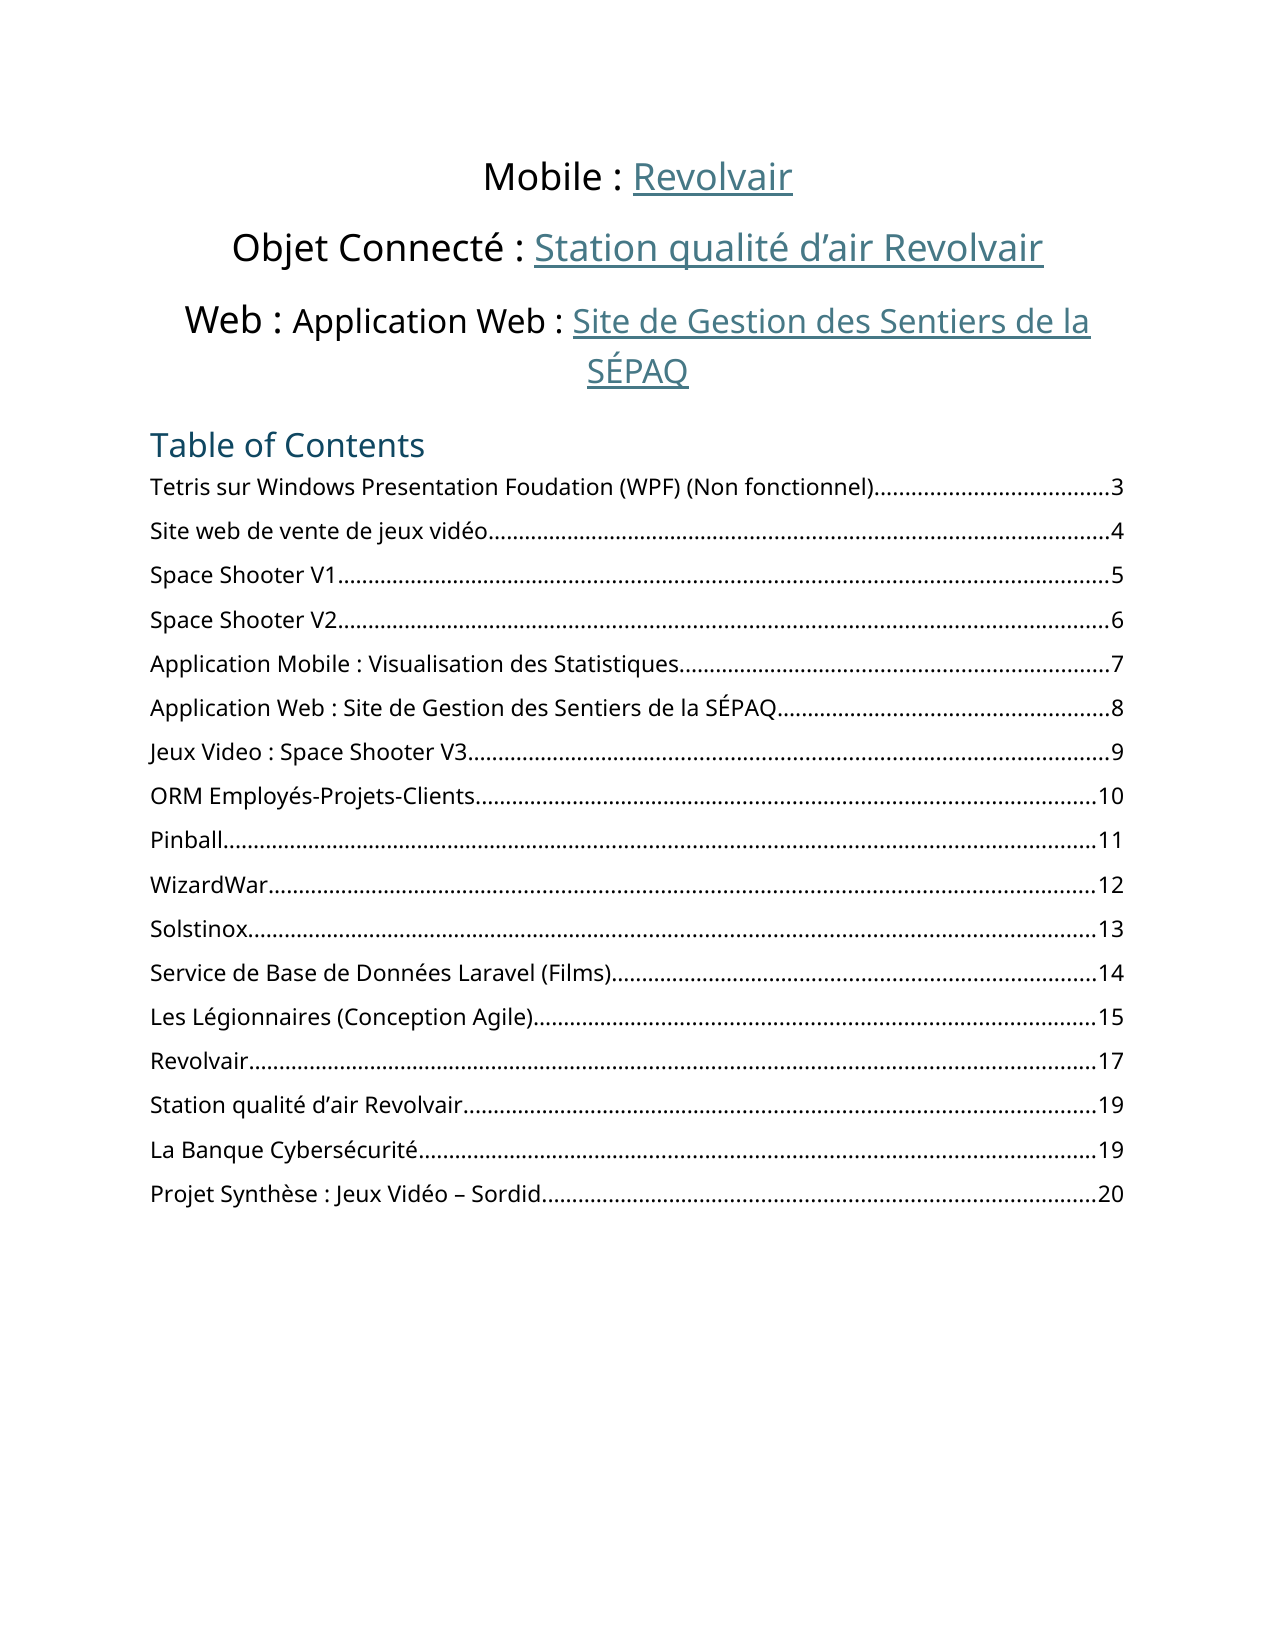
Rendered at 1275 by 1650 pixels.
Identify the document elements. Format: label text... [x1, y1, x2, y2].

text Web : Application Web : Site de Gestion des Sentiers de la SÉPAQ [150, 293, 1125, 393]
text Objet Connecté : Station qualité d’air Revolvair [150, 222, 1125, 273]
text Mobile : Revolvair [150, 150, 1125, 201]
